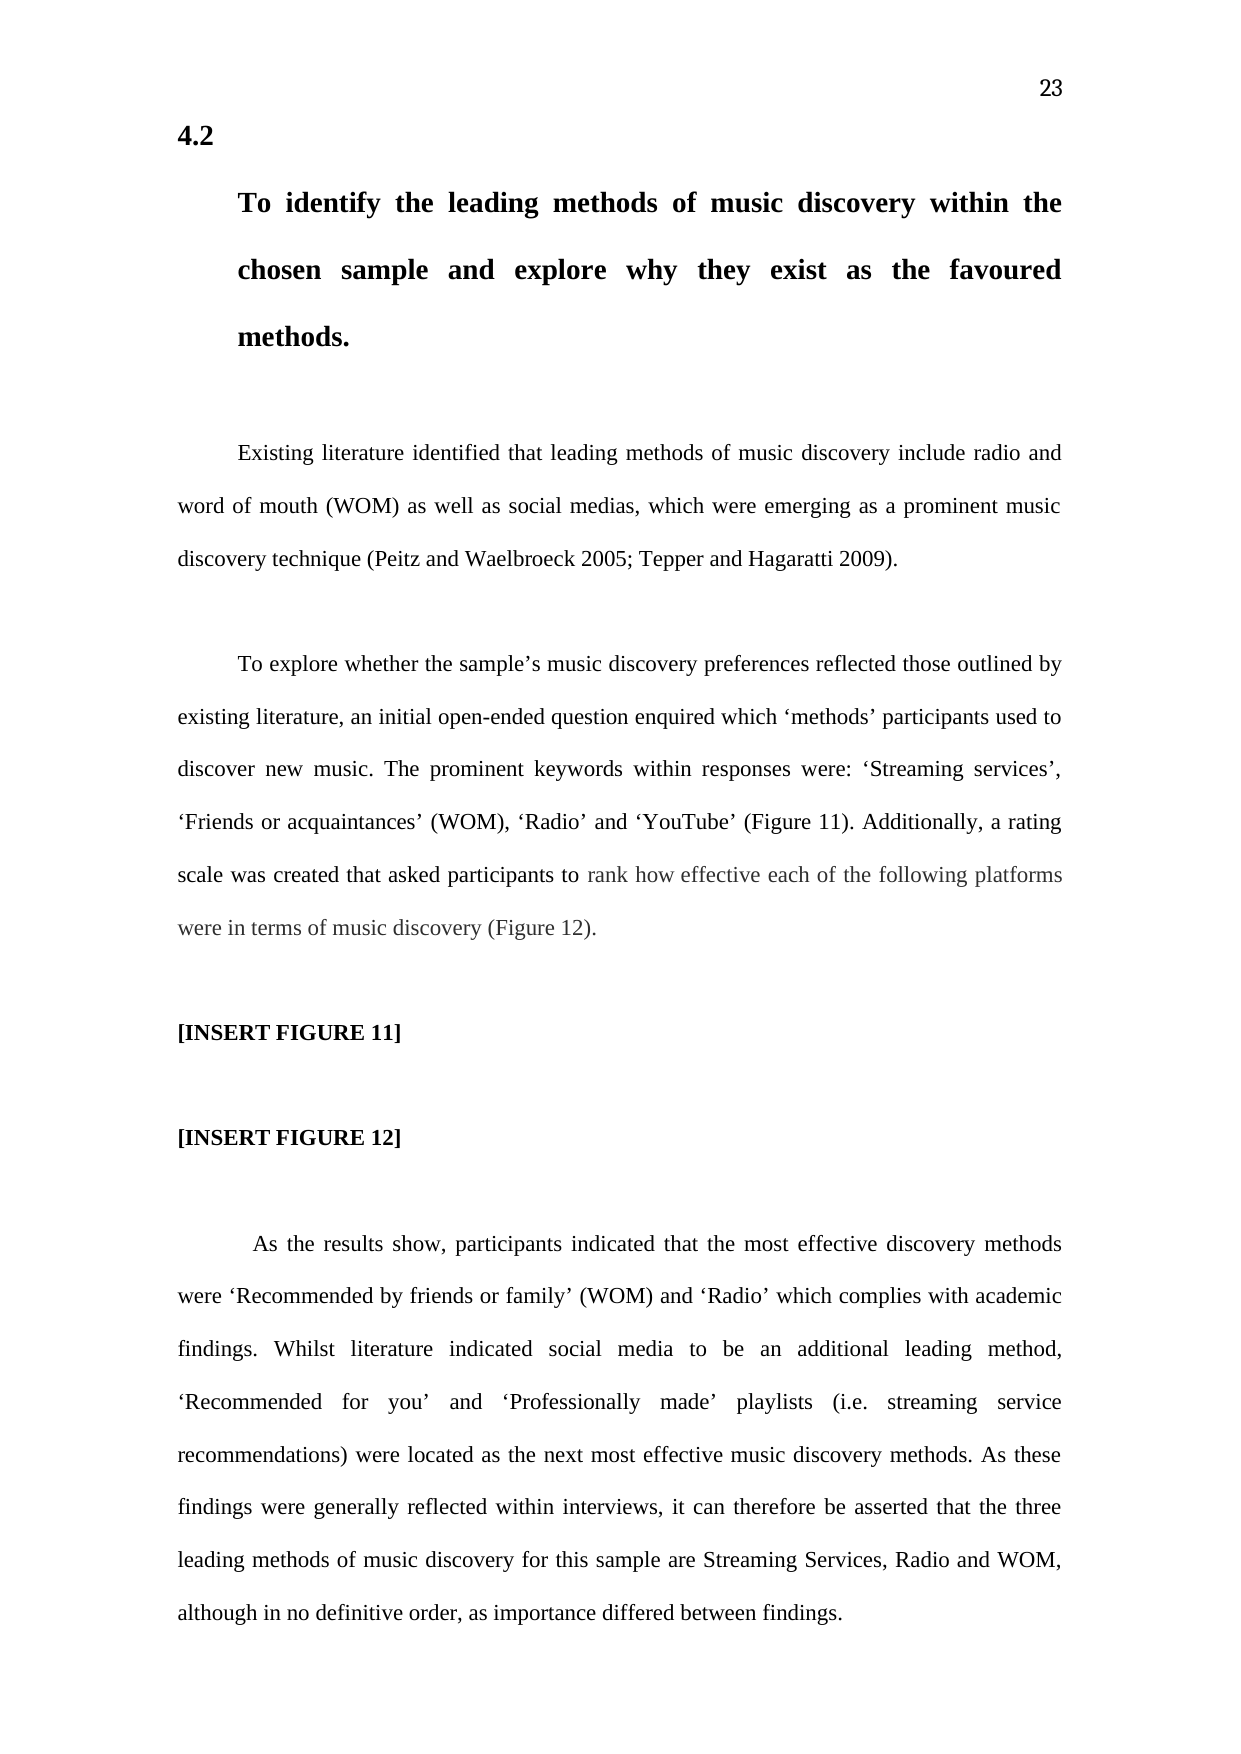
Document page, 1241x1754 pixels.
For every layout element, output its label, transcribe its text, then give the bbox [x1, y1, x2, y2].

subtitle To explore whether the sample’s music discovery preferences reflected those outlined by existing literature, an initial open-ended question enquired which ‘methods’ participants used to discover new music. The prominent keywords within responses were: ‘Streaming services’, ‘Friends or acquaintances’ (WOM), ‘Radio’ and ‘YouTube’ (Figure 11). Additionally, a rating scale was created that asked participants to rank how effective each of the following platforms were in terms of music discovery (Figure 12). [177, 650, 1063, 940]
text [INSERT FIGURE 12] [177, 1124, 1063, 1151]
subtitle Existing literature identified that leading methods of music discovery include radio and word of mouth (WOM) as well as social medias, which were emerging as a prominent music discovery technique (Peitz and Waelbroeck 2005; Tepper and Hagaratti 2009). [177, 439, 1063, 571]
subtitle To identify the leading methods of music discovery within the chosen sample and explore why they exist as the favoured methods. [237, 185, 1063, 353]
text As the results show, participants indicated that the most effective discovery methods were ‘Recommended by friends or family’ (WOM) and ‘Radio’ which complies with academic findings. Whilst literature indicated social media to be an additional leading method, ‘Recommended for you’ and ‘Professionally made’ playlists (i.e. streaming service recommendations) were located as the next most effective music discovery methods. As these findings were generally reflected within interviews, it can therefore be asserted that the three leading methods of music discovery for this sample are Streaming Services, Radio and WOM, although in no definitive order, as importance differed between findings. [177, 1230, 1063, 1625]
text [INSERT FIGURE 11] [177, 1019, 1063, 1045]
